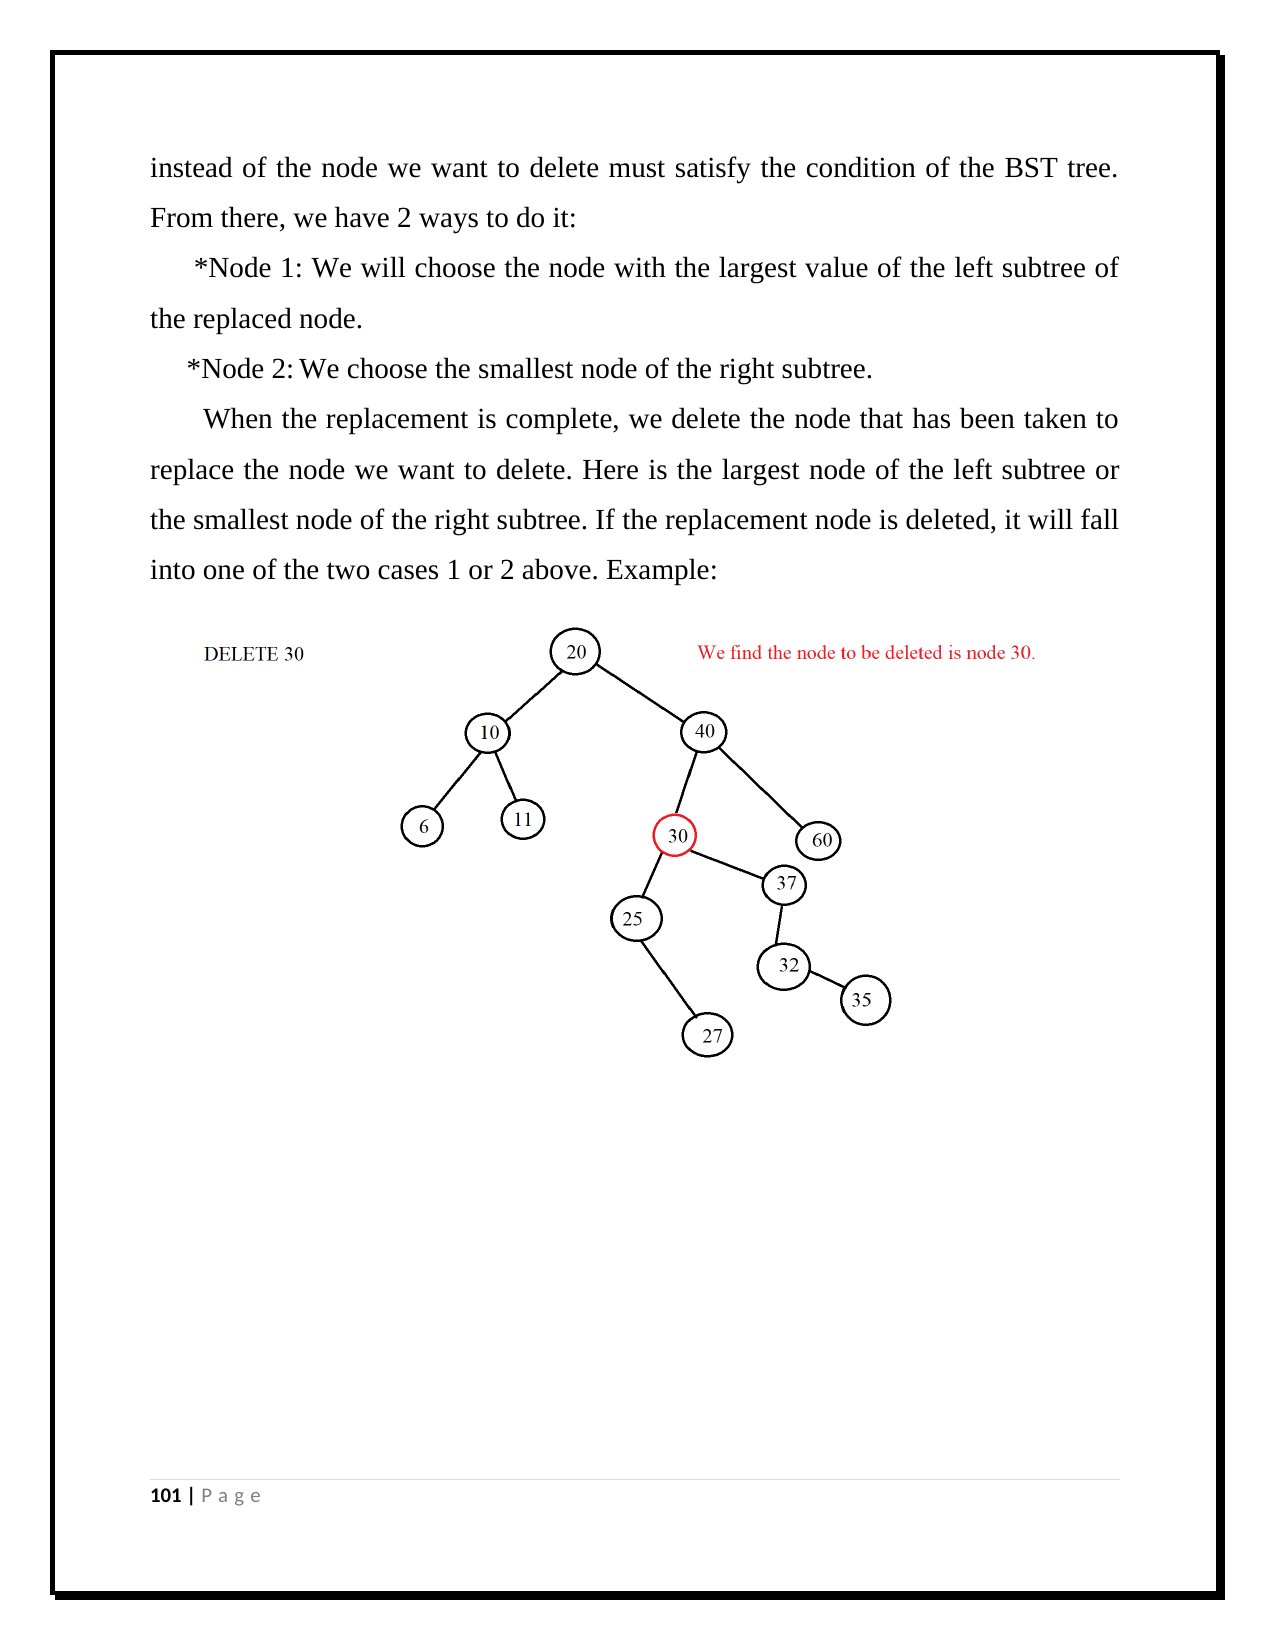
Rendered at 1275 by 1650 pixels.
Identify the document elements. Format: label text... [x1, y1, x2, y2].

text *Node 2: We choose the smallest node of the right subtree. [150, 351, 1120, 385]
text *Node 1: We will choose the node with the largest value of the left subtree of the replaced node. [150, 251, 1120, 334]
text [150, 150, 1120, 234]
picture [150, 602, 1125, 1082]
text When the replacement is complete, we delete the node that has been taken to replace the node we want to delete. Here is the largest node of the left subtree or the smallest node of the right subtree. If the replacement node is deleted, it will fall into one of the two cases 1 or 2 above. Example: [150, 402, 1120, 586]
